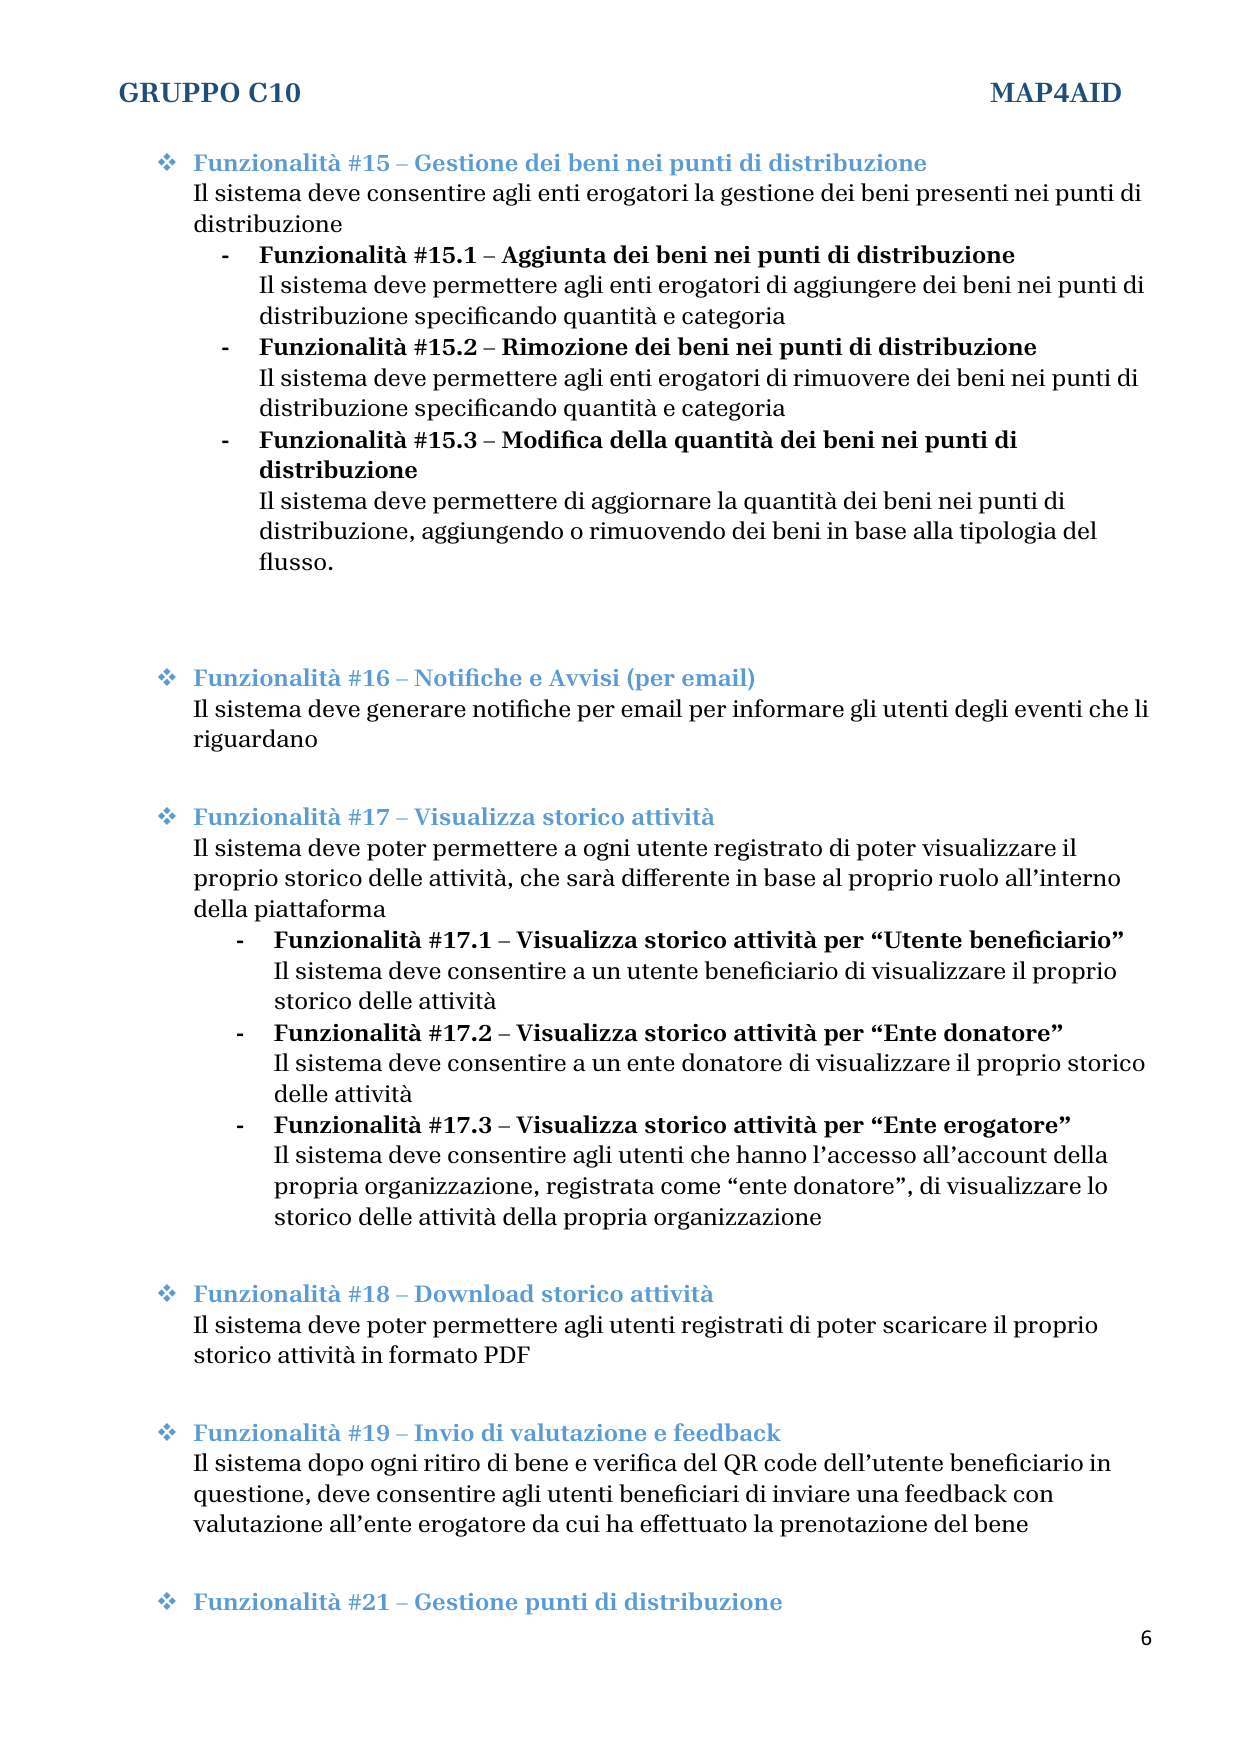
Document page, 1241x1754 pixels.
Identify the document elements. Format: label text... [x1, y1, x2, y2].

list Il sistema deve permettere di aggiornare la quantità dei beni nei punti di distribuzione, aggiungendo o rimuovendo dei beni in base alla tipologia del flusso. [259, 486, 1152, 577]
list Funzionalità #15.2 – Rimozione dei beni nei punti di distribuzione [221, 332, 1152, 363]
list Il sistema deve permettere agli enti erogatori di aggiungere dei beni nei punti di distribuzione specificando quantità e categoria [259, 271, 1152, 332]
list Funzionalità #19 – Invio di valutazione e feedback [156, 1418, 1152, 1448]
list Il sistema deve permettere agli enti erogatori di rimuovere dei beni nei punti di distribuzione specificando quantità e categoria [259, 363, 1152, 424]
list Il sistema deve consentire a un utente beneficiario di visualizzare il proprio storico delle attività [274, 956, 1152, 1017]
list Funzionalità #15.1 – Aggiunta dei beni nei punti di distribuzione [221, 239, 1152, 271]
list Il sistema deve poter permettere a ogni utente registrato di poter visualizzare il proprio storico delle attività, che sarà differente in base al proprio ruolo all’interno della piattaforma [193, 833, 1152, 924]
list Funzionalità #17.3 – Visualizza storico attività per “Ente erogatore” [236, 1109, 1152, 1140]
list Funzionalità #17.1 – Visualizza storico attività per “Utente beneficiario” [236, 924, 1152, 956]
list Il sistema deve consentire agli utenti che hanno l’accesso all’account della propria organizzazione, registrata come “ente donatore”, di visualizzare lo storico delle attività della propria organizzazione [274, 1140, 1152, 1232]
list Il sistema deve poter permettere agli utenti registrati di poter scaricare il proprio storico attività in formato PDF [193, 1310, 1152, 1371]
list Il sistema dopo ogni ritiro di bene e verifica del QR code dell’utente beneficiario in questione, deve consentire agli utenti beneficiari di inviare una feedback con valutazione all’ente erogatore da cui ha effettuato la prenotazione del bene [193, 1448, 1152, 1540]
list Il sistema deve consentire agli enti erogatori la gestione dei beni presenti nei punti di distribuzione [193, 178, 1152, 239]
list Funzionalità #18 – Download storico attività [156, 1279, 1152, 1310]
list Funzionalità #21 – Gestione punti di distribuzione [156, 1587, 1152, 1618]
list Funzionalità #17.2 – Visualizza storico attività per “Ente donatore” [236, 1017, 1152, 1048]
list Il sistema deve consentire a un ente donatore di visualizzare il proprio storico delle attività [274, 1048, 1152, 1109]
list Funzionalità #15 – Gestione dei beni nei punti di distribuzione [156, 148, 1152, 178]
list Funzionalità #15.3 – Modifica della quantità dei beni nei punti di distribuzione [221, 424, 1152, 486]
list Il sistema deve generare notifiche per email per informare gli utenti degli eventi che li riguardano [193, 694, 1152, 755]
list Funzionalità #16 – Notifiche e Avvisi (per email) [156, 663, 1152, 694]
list Funzionalità #17 – Visualizza storico attività [156, 802, 1152, 833]
